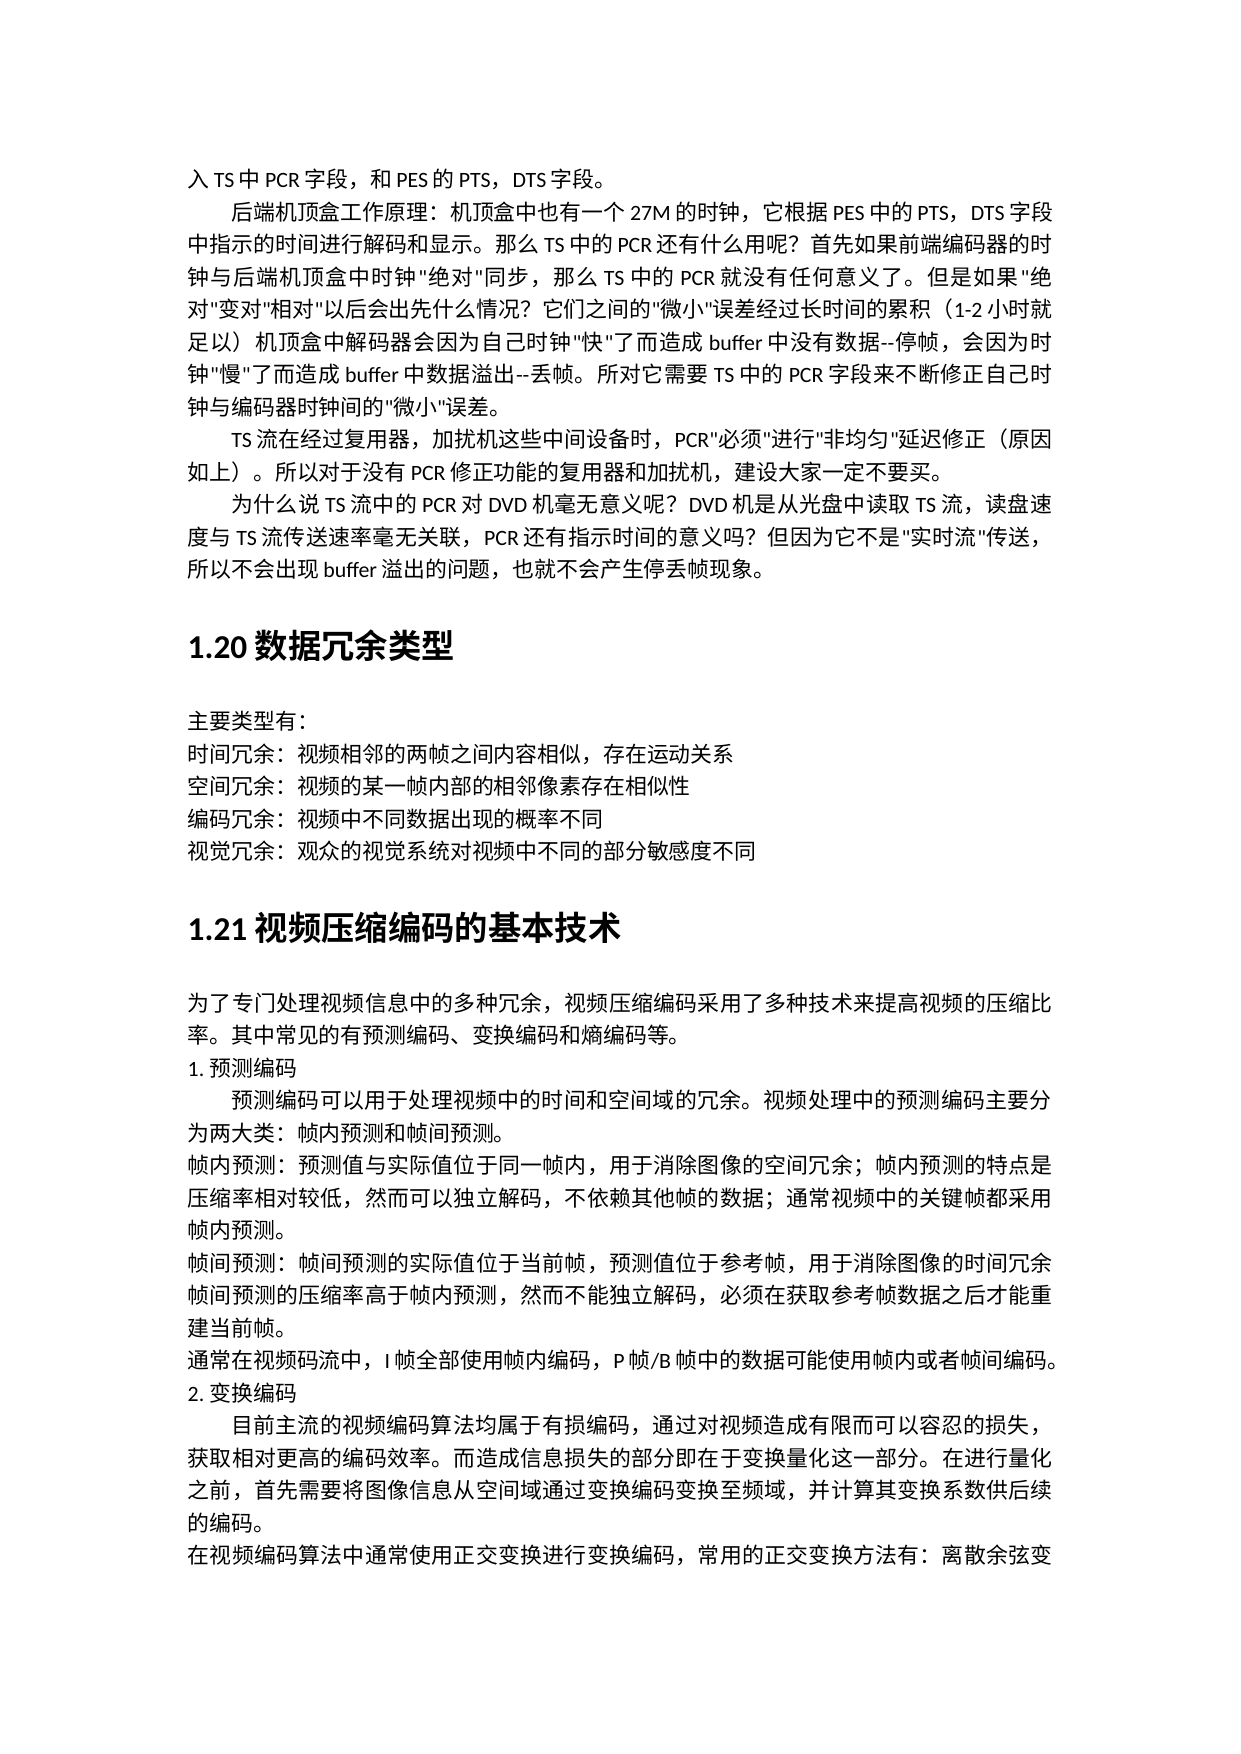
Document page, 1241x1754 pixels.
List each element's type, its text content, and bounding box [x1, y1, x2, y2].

text 主要类型有： [187, 704, 1053, 736]
text 通常在视频码流中，I帧全部使用帧内编码，P帧/B帧中的数据可能使用帧内或者帧间编码。 [187, 1343, 1053, 1375]
text 预测编码可以用于处理视频中的时间和空间域的冗余。视频处理中的预测编码主要分为两大类：帧内预测和帧间预测。 [187, 1083, 1053, 1148]
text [187, 1538, 1053, 1570]
text 目前主流的视频编码算法均属于有损编码，通过对视频造成有限而可以容忍的损失，获取相对更高的编码效率。而造成信息损失的部分即在于变换量化这一部分。在进行量化之前，首先需要将图像信息从空间域通过变换编码变换至频域，并计算其变换系数供后续的编码。 [187, 1408, 1053, 1538]
subtitle 1.21 视频压缩编码的基本技术 [187, 893, 1053, 958]
text 空间冗余：视频的某一帧内部的相邻像素存在相似性 [187, 769, 1053, 801]
text 视觉冗余：观众的视觉系统对视频中不同的部分敏感度不同 [187, 834, 1053, 866]
text 为了专门处理视频信息中的多种冗余，视频压缩编码采用了多种技术来提高视频的压缩比率。其中常见的有预测编码、变换编码和熵编码等。 [187, 985, 1053, 1050]
text 为什么说TS流中的PCR对DVD机毫无意义呢？DVD机是从光盘中读取TS流，读盘速度与TS流传送速率毫无关联，PCR还有指示时间的意义吗？但因为它不是"实时流"传送，所以不会出现buffer溢出的问题，也就不会产生停丢帧现象。 [187, 487, 1053, 584]
text 后端机顶盒工作原理：机顶盒中也有一个27M的时钟，它根据PES中的PTS，DTS字段中指示的时间进行解码和显示。那么TS中的PCR还有什么用呢？首先如果前端编码器的时钟与后端机顶盒中时钟"绝对"同步，那么TS中的PCR就没有任何意义了。但是如果"绝对"变对"相对"以后会出先什么情况？它们之间的"微小"误差经过长时间的累积（1-2小时就足以）机顶盒中解码器会因为自己时钟"快"了而造成buffer中没有数据--停帧，会因为时钟"慢"了而造成buffer中数据溢出--丢帧。所对它需要TS中的PCR字段来不断修正自己时钟与编码器时钟间的"微小"误差。 [187, 194, 1053, 422]
text 1. 预测编码 [187, 1050, 1053, 1083]
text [187, 162, 1053, 194]
subtitle 1.20 数据冗余类型 [187, 612, 1053, 677]
text 2. 变换编码 [187, 1375, 1053, 1408]
text 编码冗余：视频中不同数据出现的概率不同 [187, 801, 1053, 834]
text 时间冗余：视频相邻的两帧之间内容相似，存在运动关系 [187, 736, 1053, 769]
text 帧内预测：预测值与实际值位于同一帧内，用于消除图像的空间冗余；帧内预测的特点是压缩率相对较低，然而可以独立解码，不依赖其他帧的数据；通常视频中的关键帧都采用帧内预测。 [187, 1148, 1053, 1245]
text TS流在经过复用器，加扰机这些中间设备时，PCR"必须"进行"非均匀"延迟修正（原因如上）。所以对于没有PCR修正功能的复用器和加扰机，建设大家一定不要买。 [187, 422, 1053, 487]
text 帧间预测：帧间预测的实际值位于当前帧，预测值位于参考帧，用于消除图像的时间冗余；帧间预测的压缩率高于帧内预测，然而不能独立解码，必须在获取参考帧数据之后才能重建当前帧。 [187, 1245, 1053, 1343]
